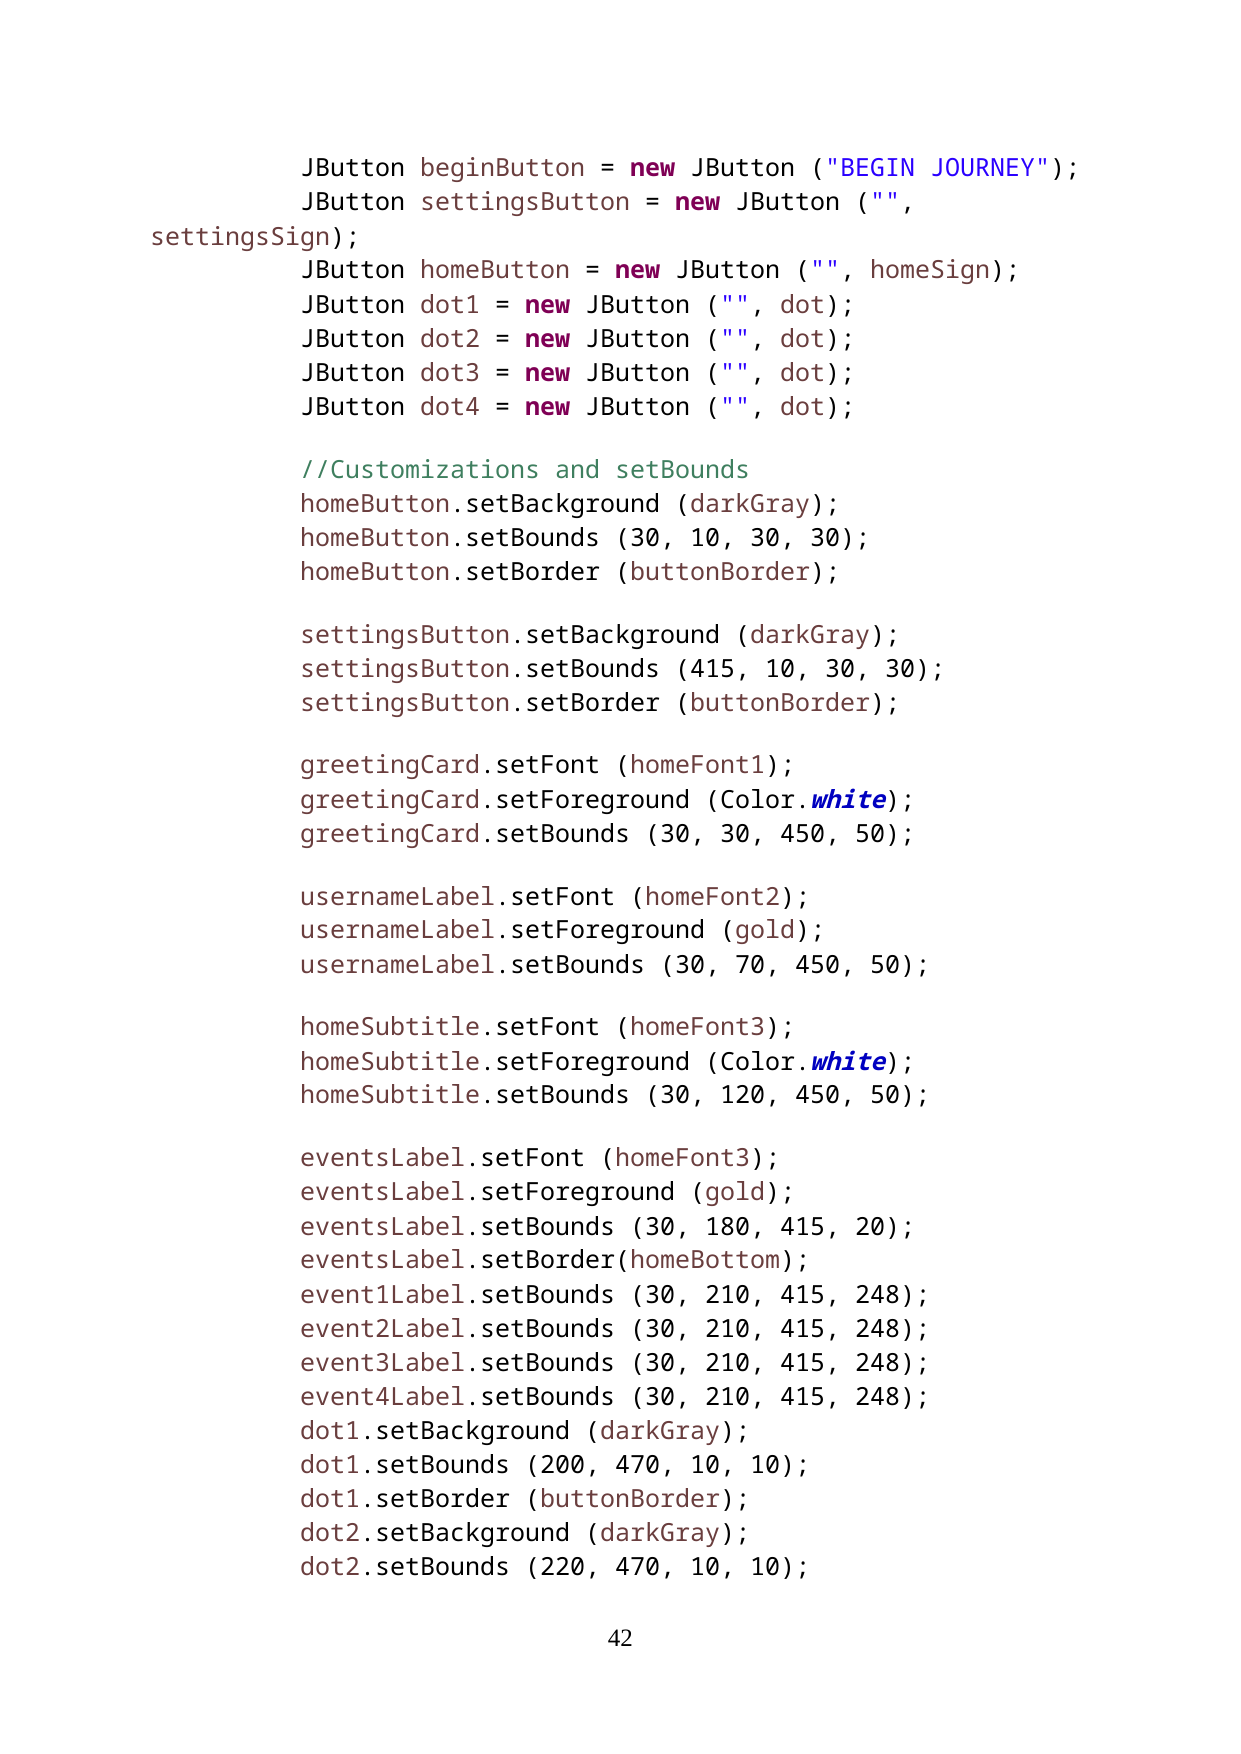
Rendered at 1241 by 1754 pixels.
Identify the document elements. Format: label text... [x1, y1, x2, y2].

text event4Label.setBounds (30, 210, 415, 248); [150, 1378, 1090, 1412]
text homeButton.setBackground (darkGray); [150, 485, 1090, 519]
text dot2.setBackground (darkGray); [150, 1515, 1090, 1549]
text JButton homeButton = new JButton ("", homeSign); [150, 252, 1090, 286]
text dot2.setBounds (220, 470, 10, 10); [150, 1549, 1090, 1583]
text event2Label.setBounds (30, 210, 415, 248); [150, 1310, 1090, 1344]
text homeSubtitle.setBounds (30, 120, 450, 50); [150, 1077, 1090, 1111]
text eventsLabel.setFont (homeFont3); [150, 1140, 1090, 1174]
text dot1.setBackground (darkGray); [150, 1412, 1090, 1447]
text usernameLabel.setFont (homeFont2); [150, 878, 1090, 912]
text eventsLabel.setBorder(homeBottom); [150, 1242, 1090, 1276]
text homeSubtitle.setFont (homeFont3); [150, 1009, 1090, 1043]
text JButton dot2 = new JButton ("", dot); [150, 320, 1090, 354]
text eventsLabel.setForeground (gold); [150, 1174, 1090, 1208]
text greetingCard.setFont (homeFont1); [150, 747, 1090, 781]
text usernameLabel.setForeground (gold); [150, 912, 1090, 946]
text JButton beginButton = new JButton ("BEGIN JOURNEY"); [150, 150, 1090, 184]
text event3Label.setBounds (30, 210, 415, 248); [150, 1344, 1090, 1378]
text homeSubtitle.setForeground (Color.white); [150, 1043, 1090, 1077]
text usernameLabel.setBounds (30, 70, 450, 50); [150, 946, 1090, 980]
text JButton dot3 = new JButton ("", dot); [150, 354, 1090, 388]
text homeButton.setBorder (buttonBorder); [150, 553, 1090, 587]
text greetingCard.setBounds (30, 30, 450, 50); [150, 815, 1090, 849]
text homeButton.setBounds (30, 10, 30, 30); [150, 519, 1090, 553]
text greetingCard.setForeground (Color.white); [150, 781, 1090, 815]
text settingsButton.setBackground (darkGray); [150, 616, 1090, 650]
text JButton settingsButton = new JButton ("", settingsSign); [150, 184, 1090, 252]
text settingsButton.setBorder (buttonBorder); [150, 684, 1090, 718]
text dot1.setBorder (buttonBorder); [150, 1481, 1090, 1515]
text //Customizations and setBounds [150, 451, 1090, 485]
text event1Label.setBounds (30, 210, 415, 248); [150, 1276, 1090, 1310]
text JButton dot4 = new JButton ("", dot); [150, 388, 1090, 422]
text settingsButton.setBounds (415, 10, 30, 30); [150, 650, 1090, 684]
text eventsLabel.setBounds (30, 180, 415, 20); [150, 1208, 1090, 1242]
text JButton dot1 = new JButton ("", dot); [150, 286, 1090, 320]
text dot1.setBounds (200, 470, 10, 10); [150, 1447, 1090, 1481]
